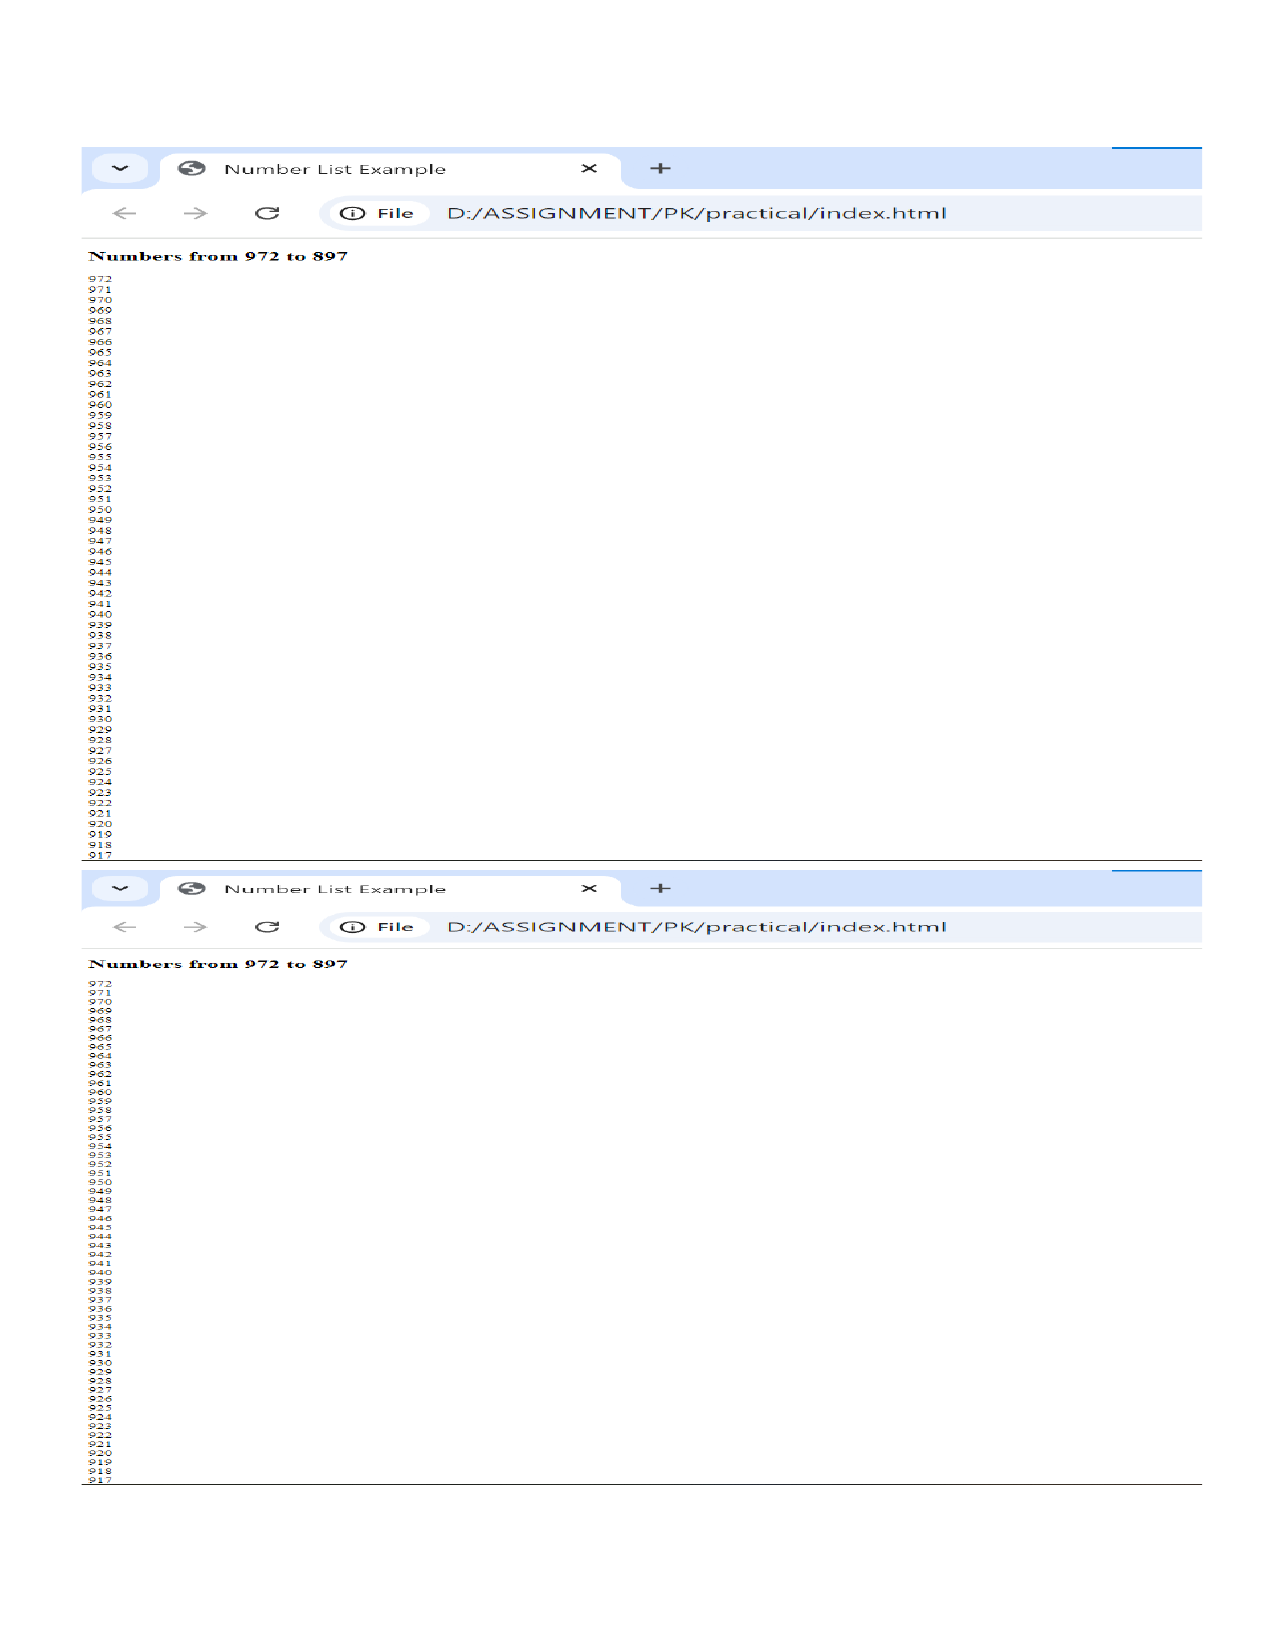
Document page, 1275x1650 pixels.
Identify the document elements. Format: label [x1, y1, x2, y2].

picture [81, 870, 1203, 1485]
picture [81, 147, 1203, 861]
